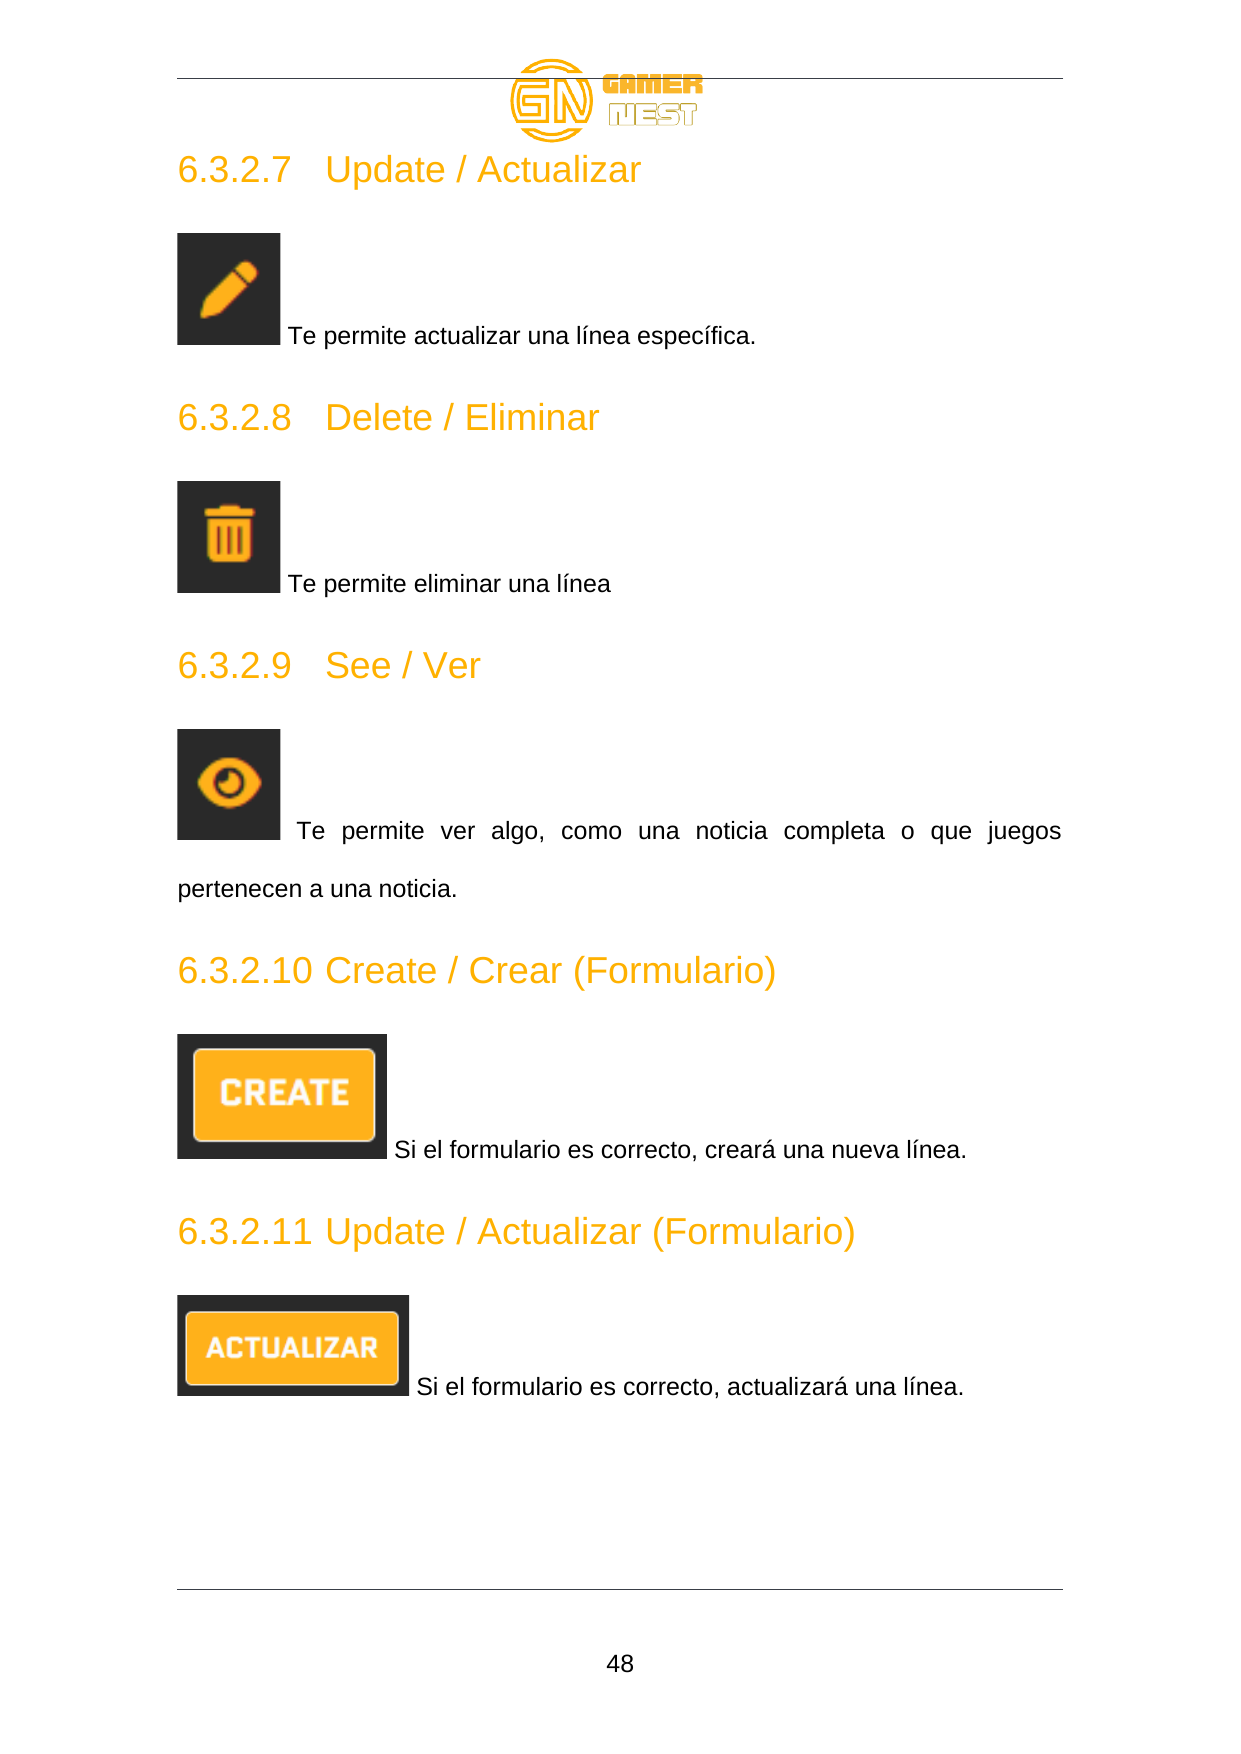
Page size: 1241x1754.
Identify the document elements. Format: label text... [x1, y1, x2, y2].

subtitle Delete / Eliminar [177, 395, 1063, 438]
subtitle Update / Actualizar [177, 148, 1063, 191]
subtitle Create / Crear (Formulario) [177, 948, 1063, 991]
picture [177, 1295, 410, 1396]
subtitle Update / Actualizar (Formulario) [177, 1209, 1063, 1253]
picture [177, 233, 281, 345]
text Te permite actualizar una línea específica. [177, 234, 1063, 350]
picture [177, 481, 281, 593]
picture [177, 1034, 387, 1159]
text Te permite ver algo, como una noticia completa o que juegos pertenecen a una noticia. [177, 729, 1063, 902]
picture [501, 79, 739, 146]
subtitle See / Ver [177, 643, 1063, 686]
picture [501, 53, 739, 78]
text Te permite eliminar una línea [177, 481, 1063, 597]
picture [177, 729, 281, 840]
text Si el formulario es correcto, creará una nueva línea. [177, 1034, 1063, 1164]
